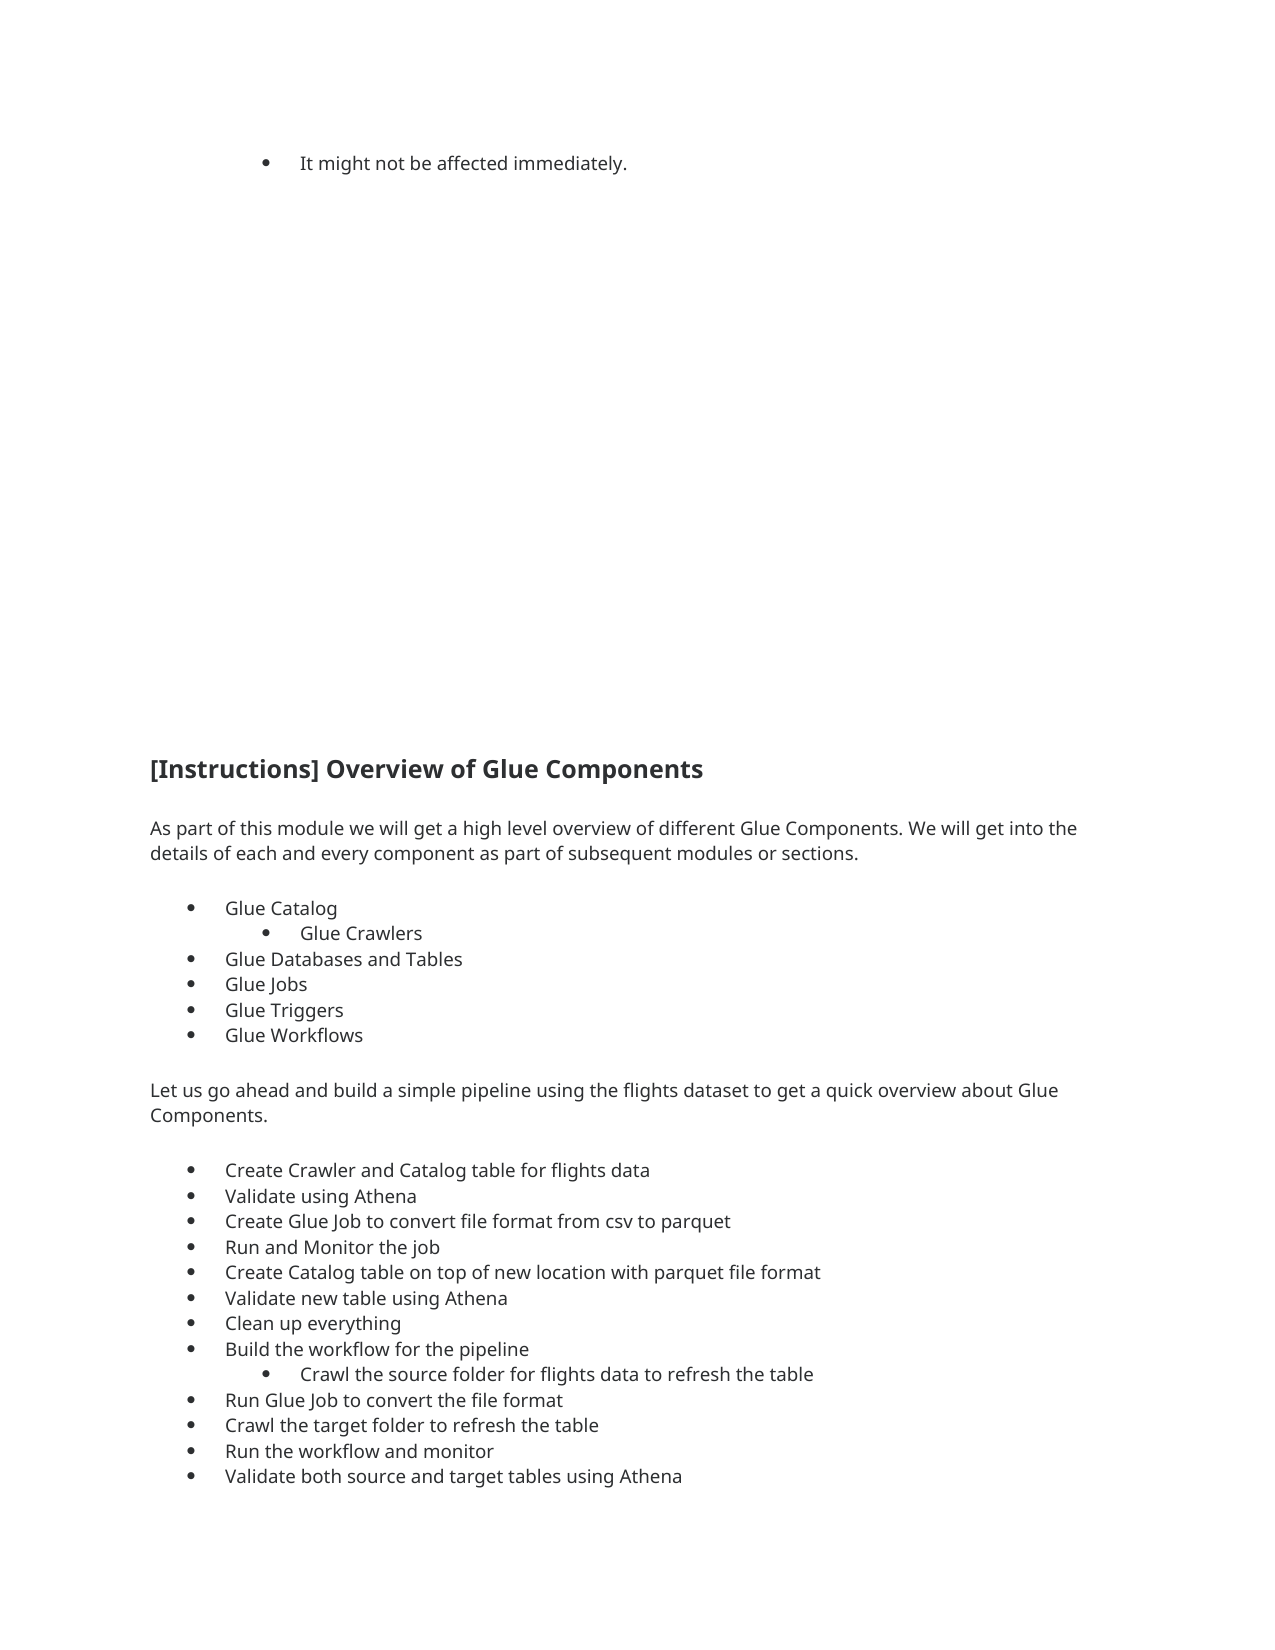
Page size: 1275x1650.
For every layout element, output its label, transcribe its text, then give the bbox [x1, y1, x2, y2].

list Glue Triggers [187, 997, 1125, 1023]
list Glue Jobs [187, 972, 1125, 997]
list Glue Crawlers [262, 921, 1125, 946]
text Let us go ahead and build a simple pipeline using the flights dataset to get a quick overview about Glue Components. [150, 1077, 1125, 1128]
list Run and Monitor the job [187, 1234, 1125, 1259]
list Crawl the target folder to refresh the table [187, 1413, 1125, 1438]
list Create Catalog table on top of new location with parquet file format [187, 1259, 1125, 1285]
list Glue Workflows [187, 1023, 1125, 1048]
text As part of this module we will get a high level overview of different Glue Components. We will get into the details of each and every component as part of subsequent modules or sections. [150, 815, 1125, 866]
list Create Glue Job to convert file format from csv to parquet [187, 1208, 1125, 1234]
list Glue Databases and Tables [187, 946, 1125, 972]
text [Instructions] Overview of Glue Components [150, 752, 1125, 786]
list Glue Catalog [187, 895, 1125, 921]
list Validate using Athena [187, 1183, 1125, 1208]
list Build the workflow for the pipeline [187, 1336, 1125, 1362]
list It might not be affected immediately. [262, 150, 1125, 176]
list Crawl the source folder for flights data to refresh the table [262, 1362, 1125, 1387]
list Clean up everything [187, 1311, 1125, 1336]
list Create Crawler and Catalog table for flights data [187, 1157, 1125, 1183]
list Validate both source and target tables using Athena [187, 1464, 1125, 1489]
list Validate new table using Athena [187, 1285, 1125, 1311]
list Run the workflow and monitor [187, 1438, 1125, 1464]
list Run Glue Job to convert the file format [187, 1387, 1125, 1413]
